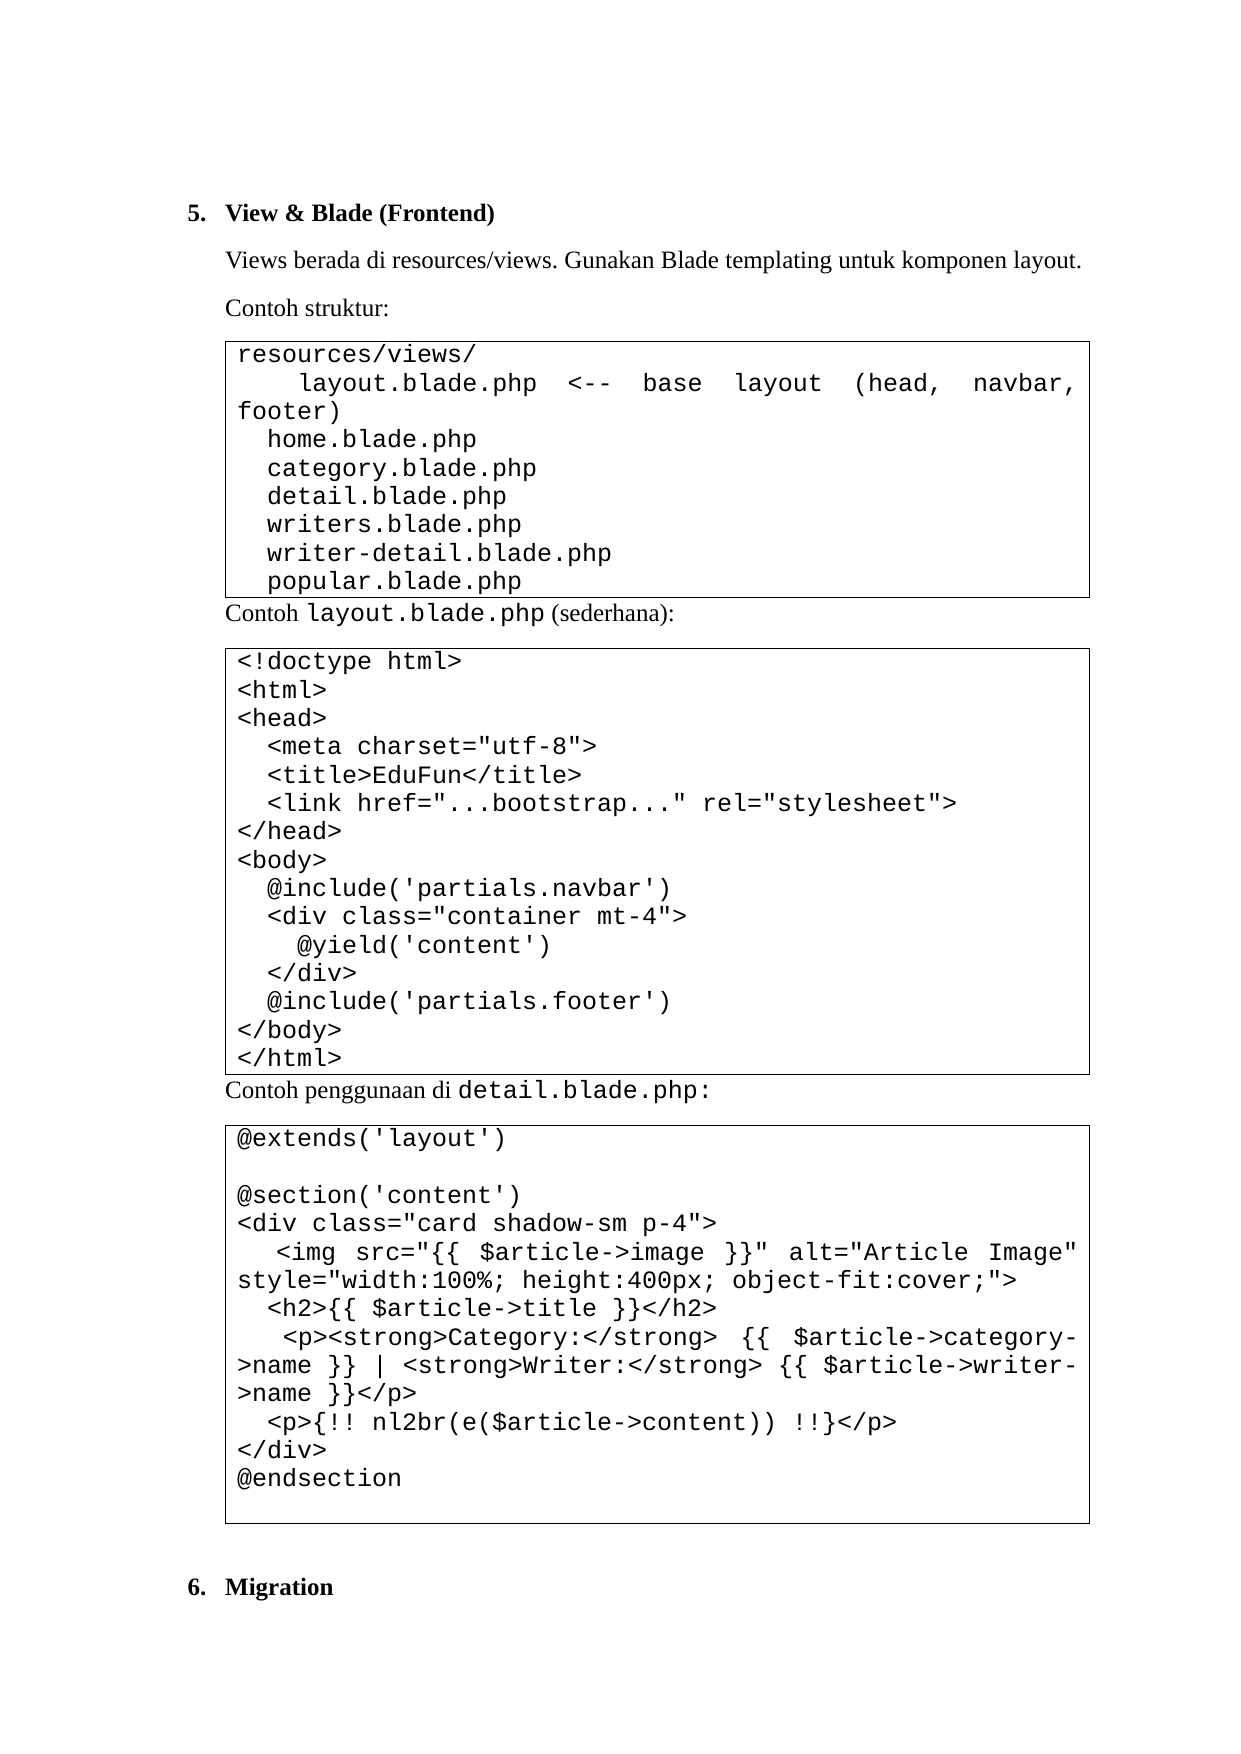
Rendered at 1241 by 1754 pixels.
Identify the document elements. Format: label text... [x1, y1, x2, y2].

table_header resources/views/ layout.blade.php <-- base layout (head, navbar, footer) home.blade.php category.blade.php detail.blade.php writers.blade.php writer-detail.blade.php popular.blade.php [226, 342, 1089, 597]
text Contoh penggunaan di detail.blade.php: [225, 1075, 1090, 1106]
table_header @extends('layout') @section('content') <div class="card shadow-sm p-4"> <img src="{{ $article->image }}" alt="Article Image" style="width:100%; height:400px; object-fit:cover;"> <h2>{{ $article->title }}</h2> <p><strong>Category:</strong> {{ $article->category->name }} | <strong>Writer:</strong> {{ $article->writer->name }}</p> <p>{!! nl2br(e($article->content)) !!}</p> </div> @endsection [226, 1126, 1089, 1523]
table_header <!doctype html> <html> <head> <meta charset="utf-8"> <title>EduFun</title> <link href="...bootstrap..." rel="stylesheet"> </head> <body> @include('partials.navbar') <div class="container mt-4"> @yield('content') </div> @include('partials.footer') </body> </html> [226, 649, 1089, 1074]
text Contoh struktur: [225, 293, 1090, 322]
text Contoh layout.blade.php (sederhana): [225, 598, 1090, 629]
text Views berada di resources/views. Gunakan Blade templating untuk komponen layout. [225, 245, 1090, 274]
list View & Blade (Frontend) [187, 198, 1090, 226]
list Migration [187, 1572, 1090, 1600]
